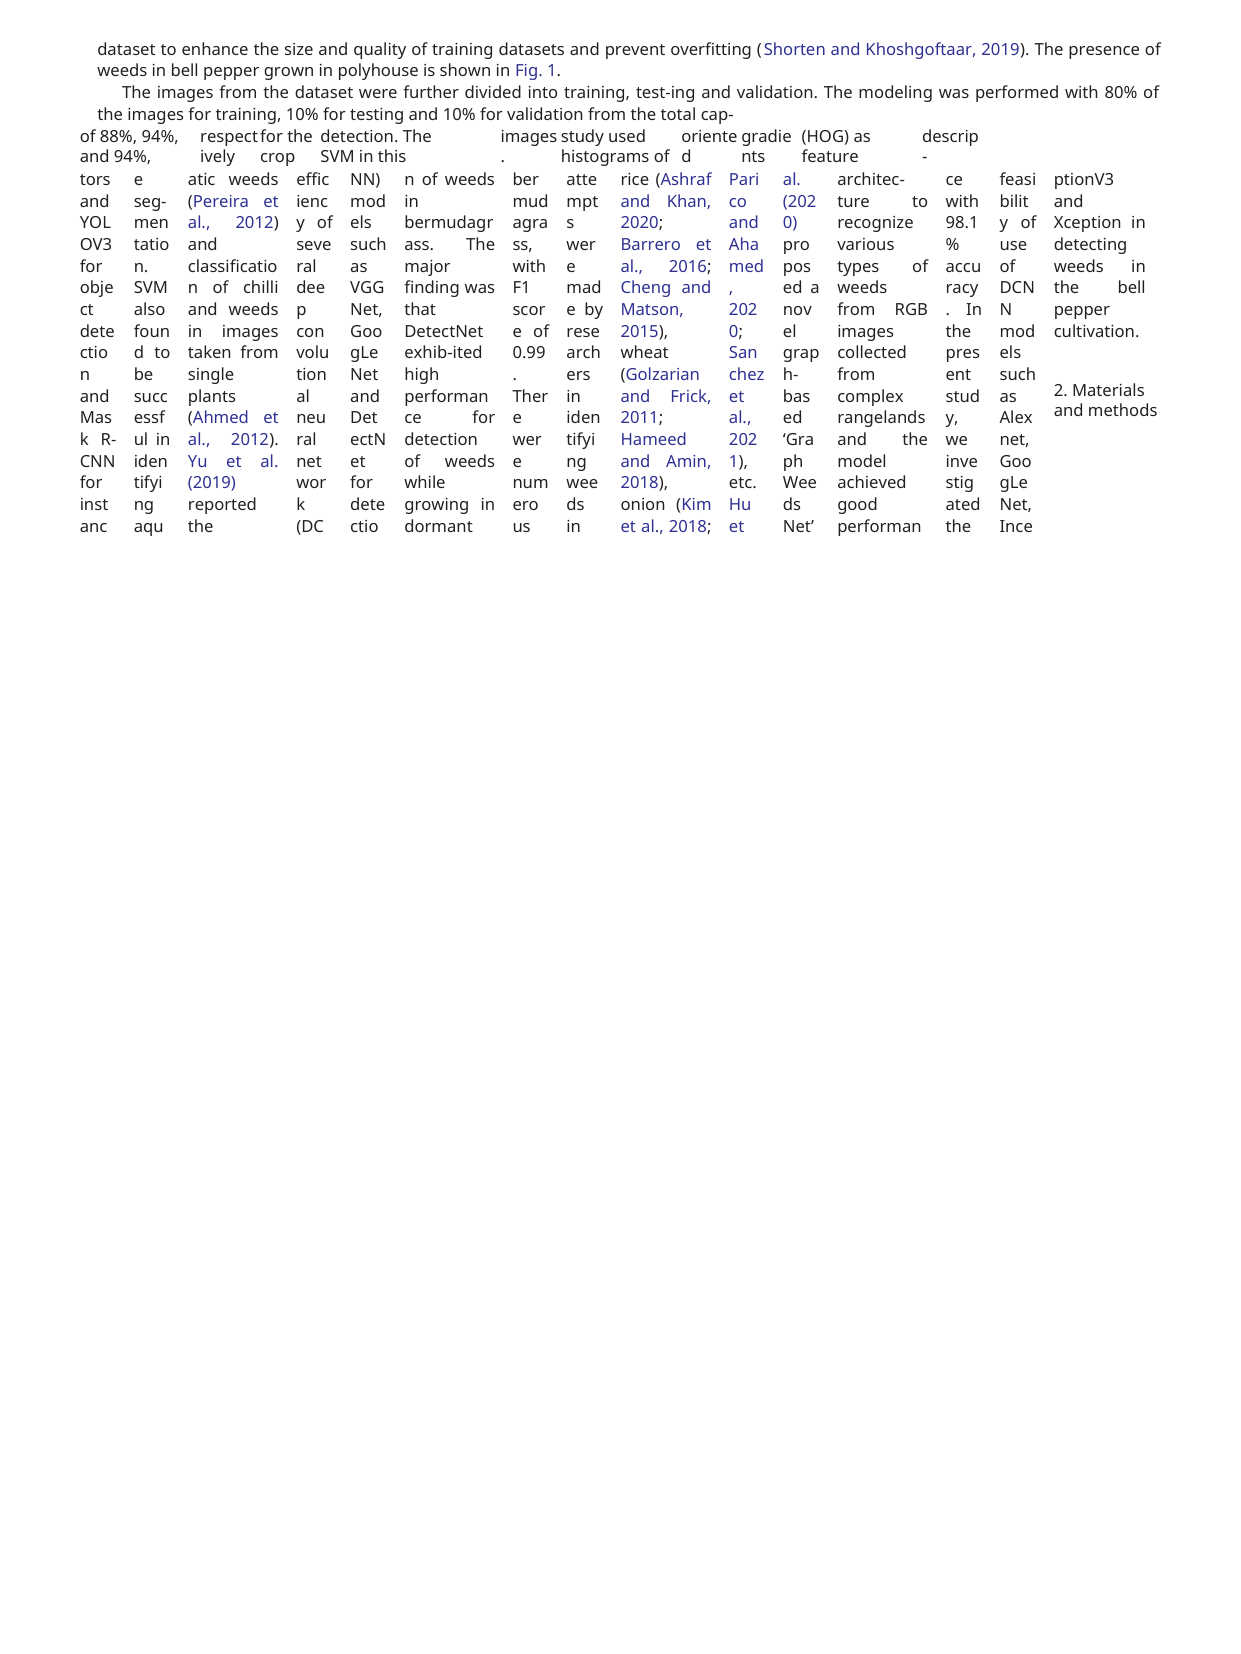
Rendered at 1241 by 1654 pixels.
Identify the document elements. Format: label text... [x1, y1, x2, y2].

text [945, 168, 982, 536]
text of 88%, 94%, and 94%, respectively for the crop detection. The SVM in this tured images. [79, 126, 561, 167]
text dataset to enhance the size and quality of training datasets and prevent overfitting (Shorten and Khoshgoftaar, 2019). The presence of weeds in bell pepper grown in polyhouse is shown in Fig. 1. [97, 38, 1161, 81]
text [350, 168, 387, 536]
text study used histograms of oriented gradients (HOG) as feature descrip- [561, 126, 982, 167]
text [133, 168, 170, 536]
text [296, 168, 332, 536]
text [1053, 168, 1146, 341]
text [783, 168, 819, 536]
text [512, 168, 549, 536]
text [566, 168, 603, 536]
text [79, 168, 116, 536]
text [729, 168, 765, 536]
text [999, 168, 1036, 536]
text The images from the dataset were further divided into training, test-ing and validation. The modeling was performed with 80% of the images for training, 10% for testing and 10% for validation from the total cap- [97, 81, 1161, 125]
text 2. Materials and methods [1053, 380, 1163, 421]
